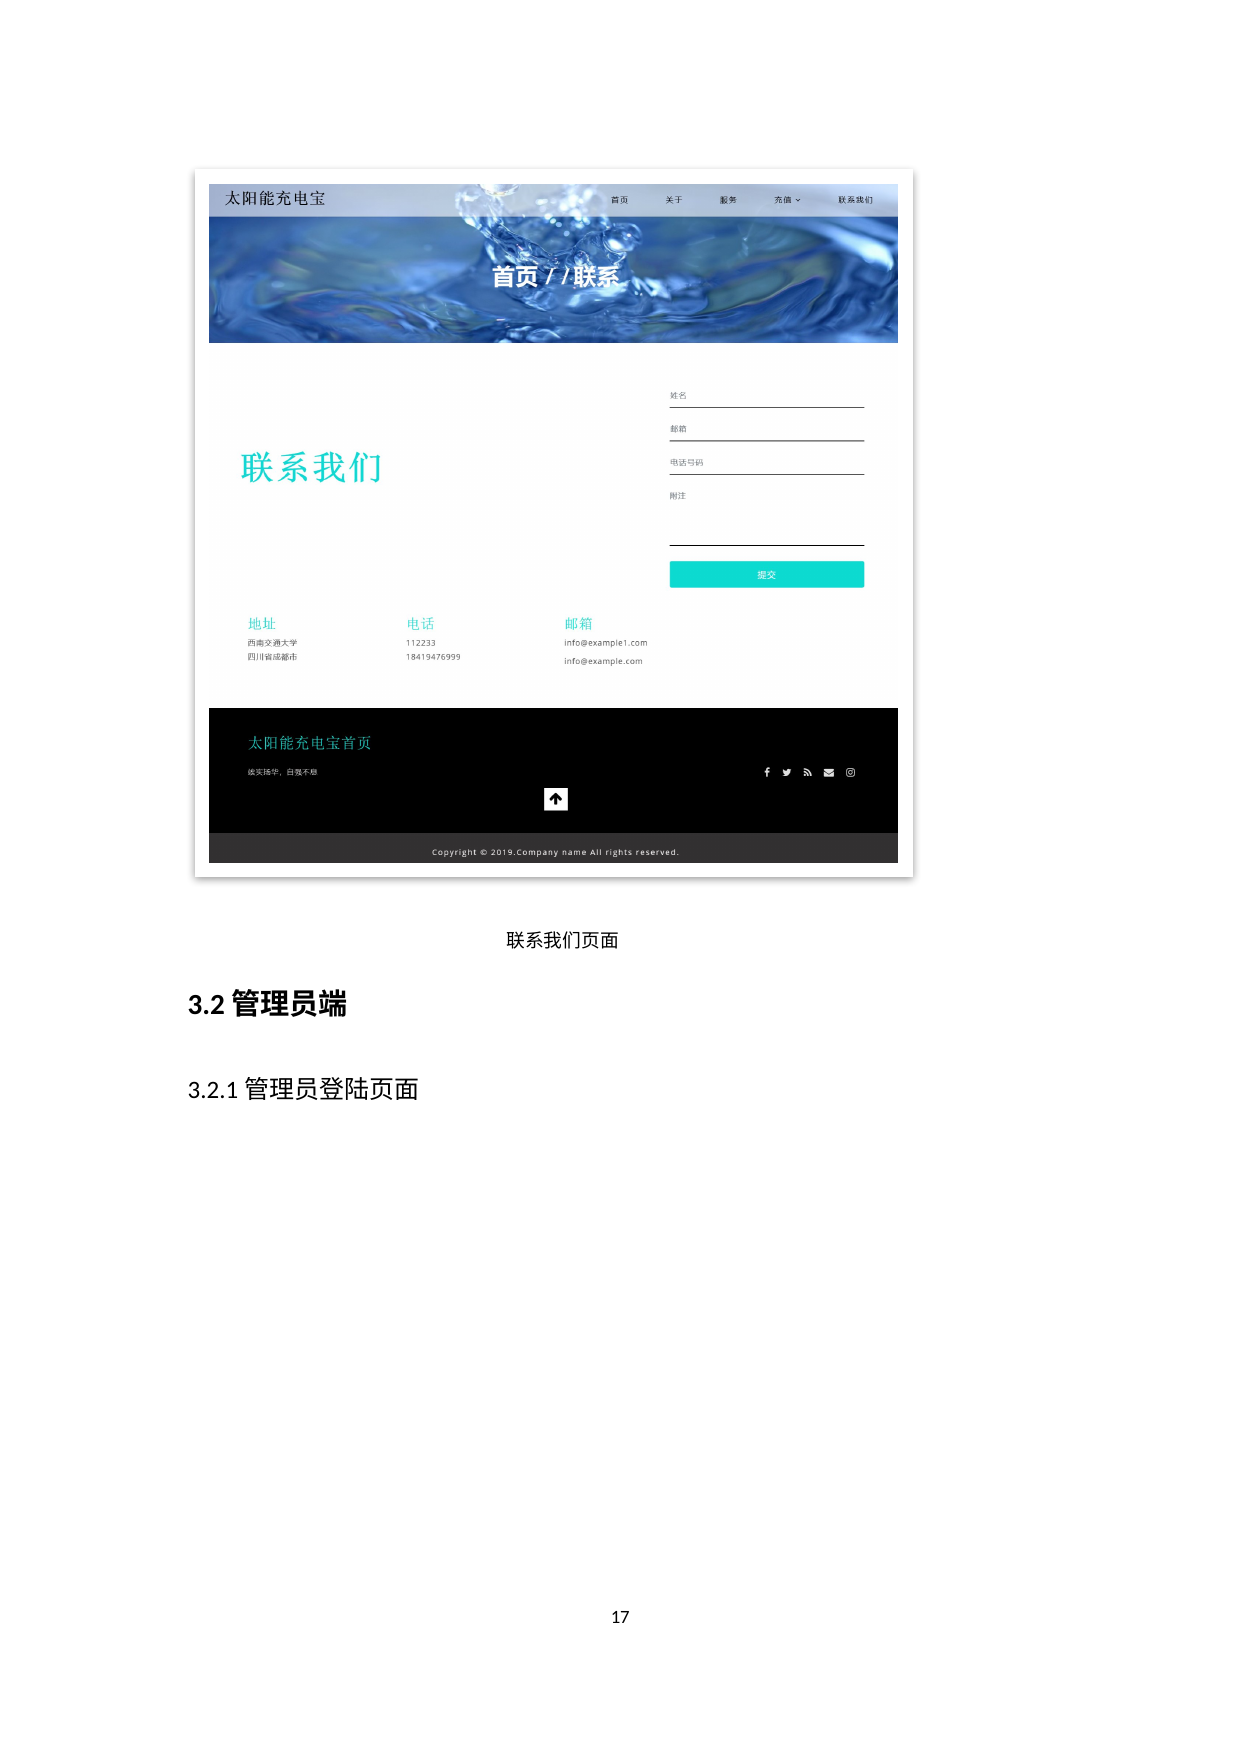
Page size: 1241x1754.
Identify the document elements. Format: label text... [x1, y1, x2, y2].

picture [209, 184, 898, 863]
text 3.2.1 管理员登陆页面 [187, 1055, 1053, 1120]
text 联系我们页面 [187, 923, 1053, 955]
text 3.2管理员端 [187, 969, 1053, 1034]
